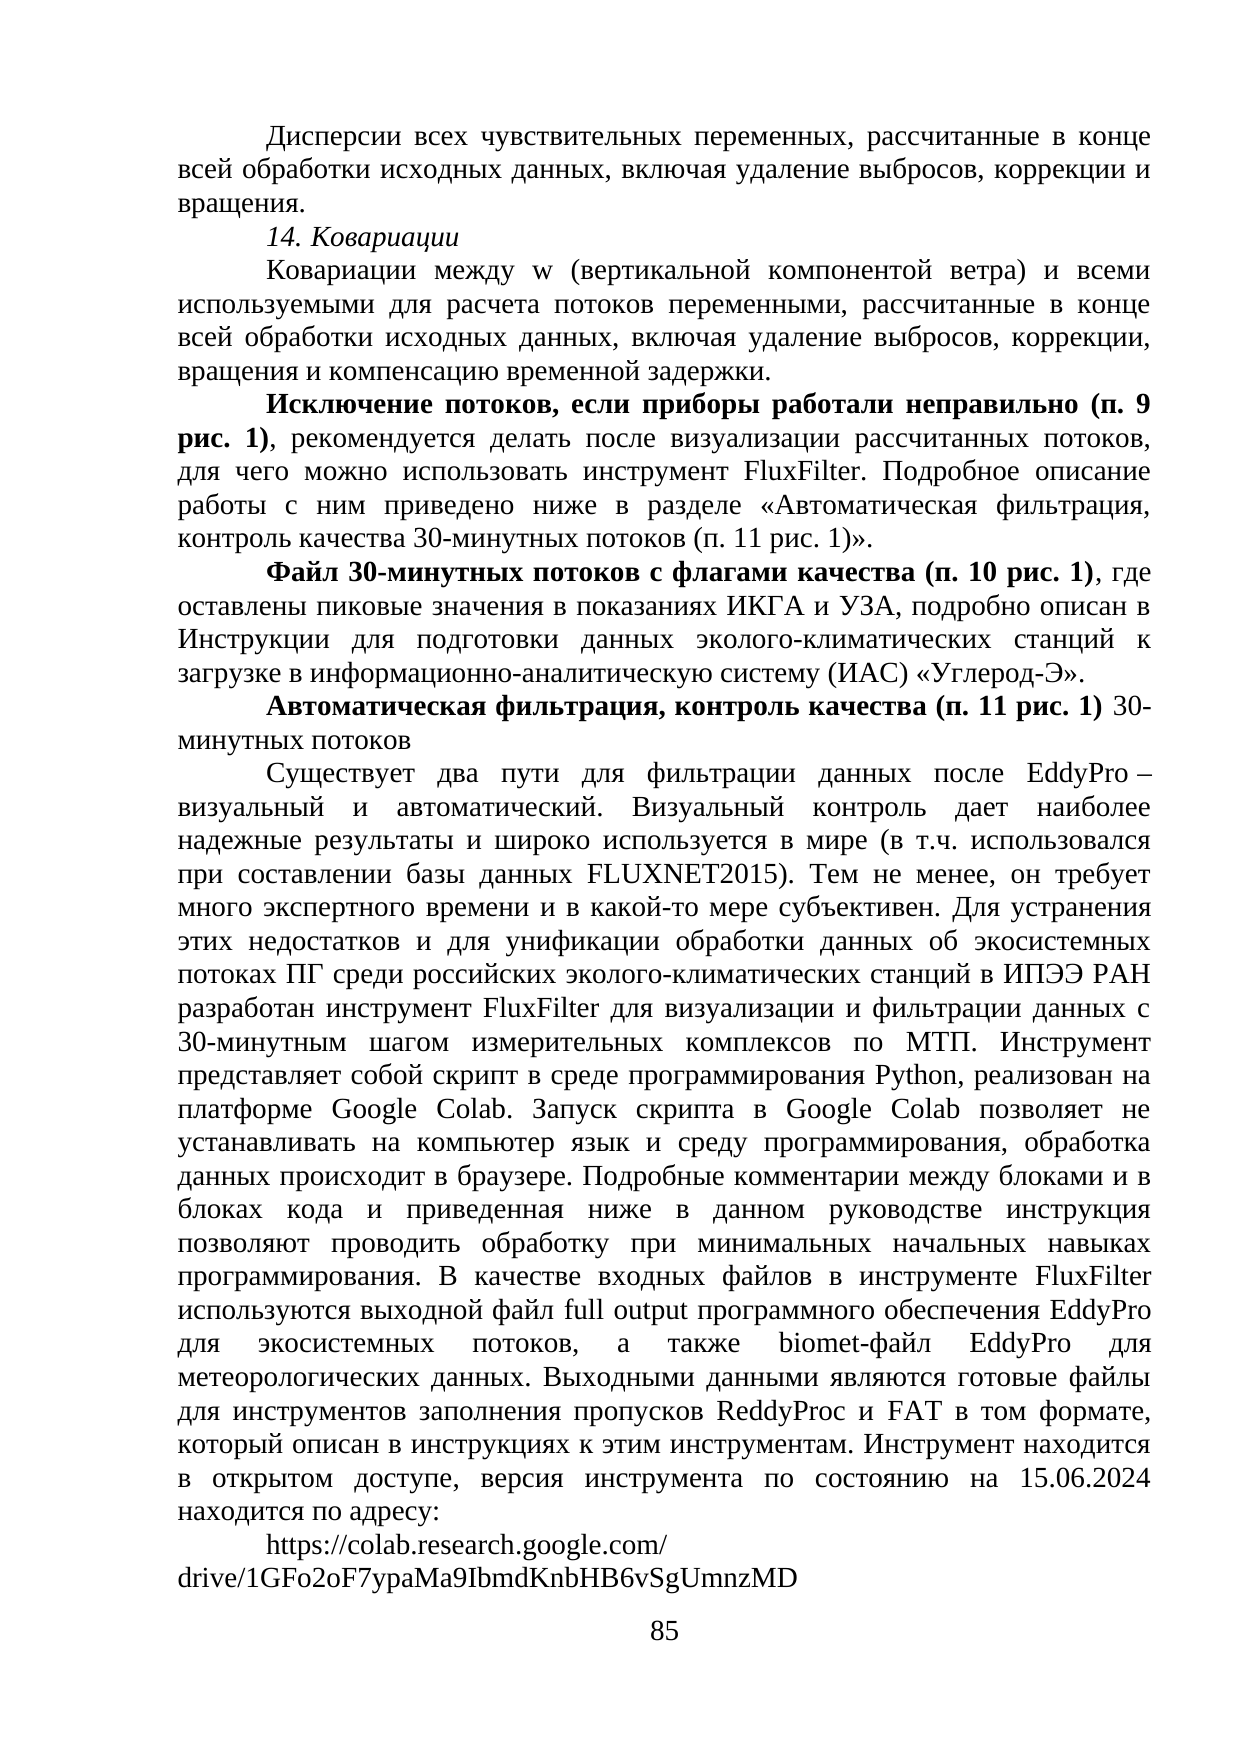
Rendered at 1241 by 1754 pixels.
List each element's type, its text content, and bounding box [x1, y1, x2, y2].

text Дисперсии всех чувствительных переменных, рассчитанные в конце всей обработки исходных данных, включая удаление выбросов, коррекции и вращения. [177, 118, 1152, 219]
text Автоматическая фильтрация, контроль качества (п. 11 рис. 1) 30-минутных потоков [177, 688, 1152, 755]
text Исключение потоков, если приборы работали неправильно (п. 9 рис. 1), рекомендуется делать после визуализации рассчитанных потоков, для чего можно использовать инструмент FluxFilter. Подробное описание работы с ним приведено ниже в разделе «Автоматическая фильтрация, контроль качества 30-минутных потоков (п. 11 рис. 1)». [177, 386, 1152, 554]
list Ковариации [266, 219, 1152, 252]
text Файл 30-минутных потоков с флагами качества (п. 10 рис. 1), где оставлены пиковые значения в показаниях ИКГА и УЗА, подробно описан в Инструкции для подготовки данных эколого-климатических станций к загрузке в информационно-аналитическую систему (ИАС) «Углерод-Э». [177, 554, 1152, 688]
text Ковариации между w (вертикальной компонентой ветра) и всеми используемыми для расчета потоков переменными, рассчитанные в конце всей обработки исходных данных, включая удаление выбросов, коррекции, вращения и компенсацию временной задержки. [177, 252, 1152, 386]
text https://colab.research.google.com/drive/1GFo2oF7ypaMa9IbmdKnbHB6vSgUmnzMD [177, 1527, 1152, 1594]
text Существует два пути для фильтрации данных после EddyPro – визуальный и автоматический. Визуальный контроль дает наиболее надежные результаты и широко используется в мире (в т.ч. использовался при составлении базы данных FLUXNET2015). Тем не менее, он требует много экспертного времени и в какой-то мере субъективен. Для устранения этих недостатков и для унификации обработки данных об экосистемных потоках ПГ среди российских эколого-климатических станций в ИПЭЭ РАН разработан инструмент FluxFilter для визуализации и фильтрации данных с 30-минутным шагом измерительных комплексов по МТП. Инструмент представляет собой скрипт в среде программирования Python, реализован на платформе Google Colab. Запуск скрипта в Google Colab позволяет не устанавливать на компьютер язык и среду программирования, обработка данных происходит в браузере. Подробные комментарии между блоками и в блоках кода и приведенная ниже в данном руководстве инструкция позволяют проводить обработку при минимальных начальных навыках программирования. В качестве входных файлов в инструменте FluxFilter используются выходной файл full output программного обеспечения EddyPro для экосистемных потоков, а также biomet-файл EddyPro для метеорологических данных. Выходными данными являются готовые файлы для инструментов заполнения пропусков ReddyProc и FAT в том формате, который описан в инструкциях к этим инструментам. Инструмент находится в открытом доступе, версия инструмента по состоянию на 15.06.2024 находится по адресу: [177, 755, 1152, 1527]
